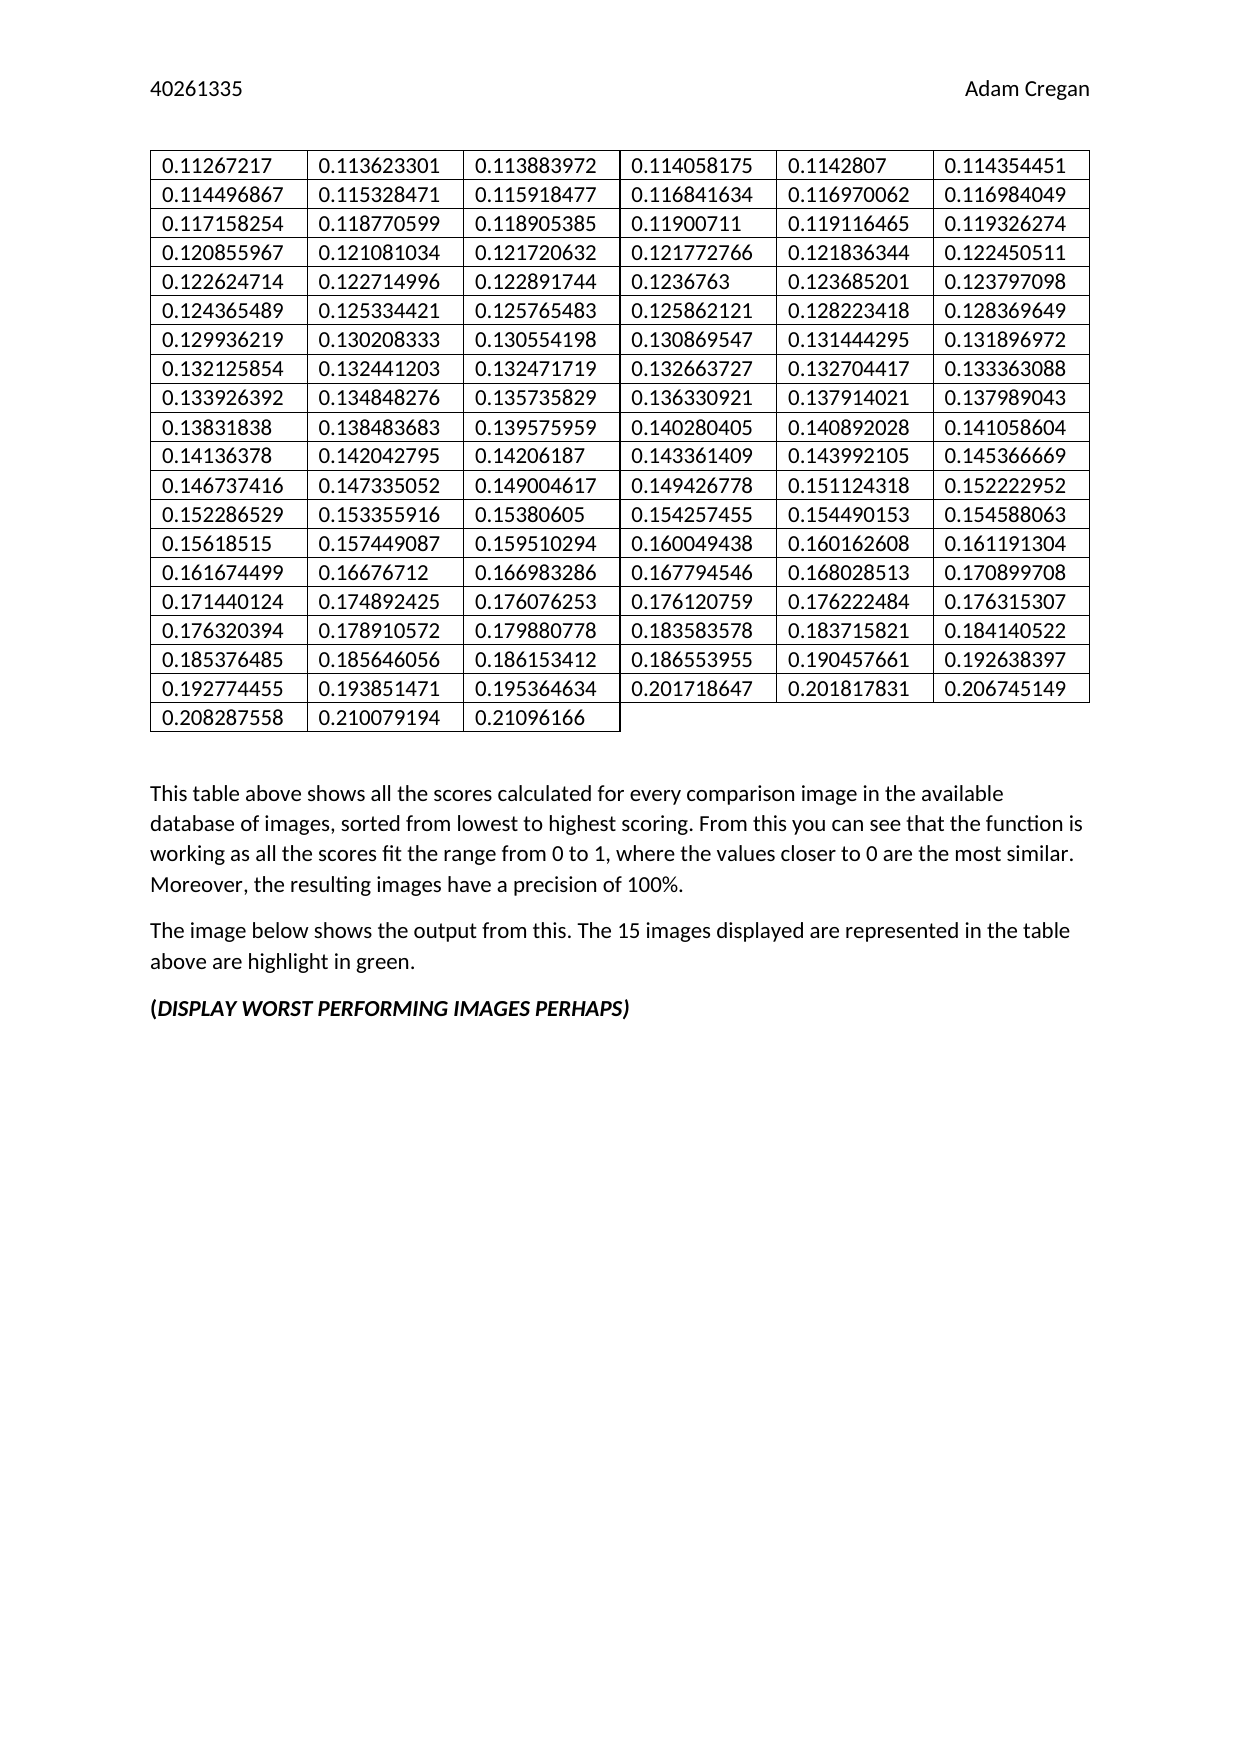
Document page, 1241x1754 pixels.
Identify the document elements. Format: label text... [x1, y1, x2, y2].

table_cell 0.118770599 [308, 209, 463, 237]
table_cell 0.140892028 [777, 413, 933, 441]
table_cell 0.160162608 [777, 529, 933, 557]
table_cell 0.157449087 [308, 529, 463, 557]
table_cell 0.193851471 [308, 674, 463, 702]
table_cell 0.206745149 [934, 674, 1089, 702]
table_cell 0.190457661 [777, 645, 933, 673]
table_cell 0.185376485 [151, 645, 307, 673]
table_cell 0.176120759 [621, 587, 776, 615]
table_cell 0.130208333 [308, 325, 463, 353]
table_cell 0.178910572 [308, 616, 463, 644]
table_cell 0.176076253 [464, 587, 619, 615]
table_cell 0.131896972 [934, 325, 1089, 353]
table_cell 0.13831838 [151, 413, 307, 441]
table_cell 0.138483683 [308, 413, 463, 441]
table_cell 0.159510294 [464, 529, 619, 557]
table_cell 0.160049438 [621, 529, 776, 557]
table_cell 0.201718647 [621, 674, 776, 702]
table_cell 0.1236763 [621, 267, 776, 295]
table_cell 0.129936219 [151, 325, 307, 353]
table_cell 0.142042795 [308, 442, 463, 470]
table_cell 0.149426778 [621, 471, 776, 499]
table_cell 0.152222952 [934, 471, 1089, 499]
table_cell 0.139575959 [464, 413, 619, 441]
table_cell 0.186153412 [464, 645, 619, 673]
table_cell 0.125765483 [464, 296, 619, 324]
table_cell 0.131444295 [777, 325, 933, 353]
table_cell 0.167794546 [621, 558, 776, 586]
table_cell 0.143361409 [621, 442, 776, 470]
table_cell 0.183583578 [621, 616, 776, 644]
table_cell 0.136330921 [621, 384, 776, 412]
table_cell 0.115918477 [464, 180, 619, 208]
table_cell 0.125334421 [308, 296, 463, 324]
table_cell 0.16676712 [308, 558, 463, 586]
table_cell 0.176315307 [934, 587, 1089, 615]
table_cell 0.123685201 [777, 267, 933, 295]
table_cell 0.122891744 [464, 267, 619, 295]
table_cell 0.115328471 [308, 180, 463, 208]
table_cell 0.135735829 [464, 384, 619, 412]
table_cell 0.14206187 [464, 442, 619, 470]
table_cell 0.114496867 [151, 180, 307, 208]
table_cell 0.208287558 [151, 703, 307, 731]
table_cell 0.174892425 [308, 587, 463, 615]
table_cell 0.146737416 [151, 471, 307, 499]
table_cell 0.154490153 [777, 500, 933, 528]
table_cell 0.185646056 [308, 645, 463, 673]
table_cell 0.183715821 [777, 616, 933, 644]
table_cell 0.120855967 [151, 238, 307, 266]
table_cell 0.168028513 [777, 558, 933, 586]
table_cell 0.117158254 [151, 209, 307, 237]
table_cell 0.143992105 [777, 442, 933, 470]
table_cell 0.132471719 [464, 355, 619, 382]
table_cell 0.21096166 [464, 703, 619, 731]
table_cell 0.184140522 [934, 616, 1089, 644]
table_cell 0.153355916 [308, 500, 463, 528]
table_cell 0.161191304 [934, 529, 1089, 557]
table_cell 0.14136378 [151, 442, 307, 470]
table_cell 0.201817831 [777, 674, 933, 702]
table_cell 0.171440124 [151, 587, 307, 615]
table_cell 0.151124318 [777, 471, 933, 499]
table_cell 0.113623301 [308, 151, 463, 179]
table_cell 0.132441203 [308, 355, 463, 382]
table_cell 0.124365489 [151, 296, 307, 324]
table_cell 0.140280405 [621, 413, 776, 441]
table_cell 0.116970062 [777, 180, 933, 208]
table_cell 0.130554198 [464, 325, 619, 353]
table_cell 0.145366669 [934, 442, 1089, 470]
table_cell 0.121720632 [464, 238, 619, 266]
table_cell 0.119326274 [934, 209, 1089, 237]
text The image below shows the output from this. The 15 images displayed are represented in the table above are highlight in green. [150, 917, 1090, 975]
table_cell 0.121836344 [777, 238, 933, 266]
table_cell 0.114058175 [621, 151, 776, 179]
table_cell 0.154588063 [934, 500, 1089, 528]
table_cell 0.11267217 [151, 151, 307, 179]
table_cell 0.176320394 [151, 616, 307, 644]
table_cell 0.132125854 [151, 355, 307, 382]
table_cell 0.166983286 [464, 558, 619, 586]
table_cell 0.121772766 [621, 238, 776, 266]
table_cell 0.137989043 [934, 384, 1089, 412]
table_cell 0.114354451 [934, 151, 1089, 179]
table_cell 0.132663727 [621, 355, 776, 382]
table_cell 0.125862121 [621, 296, 776, 324]
table_cell 0.11900711 [621, 209, 776, 237]
table_cell 0.130869547 [621, 325, 776, 353]
table_cell 0.154257455 [621, 500, 776, 528]
table_cell 0.192774455 [151, 674, 307, 702]
table_cell 0.192638397 [934, 645, 1089, 673]
table_cell 0.116984049 [934, 180, 1089, 208]
table_cell 0.121081034 [308, 238, 463, 266]
table_cell 0.122450511 [934, 238, 1089, 266]
table_cell 0.133926392 [151, 384, 307, 412]
table_cell 0.147335052 [308, 471, 463, 499]
text This table above shows all the scores calculated for every comparison image in the available database of images, sorted from lowest to highest scoring. From this you can see that the function is working as all the scores fit the range from 0 to 1, where the values closer to 0 are the most similar. Moreover, the resulting images have a precision of 100%. [150, 779, 1090, 898]
table_cell 0.195364634 [464, 674, 619, 702]
table_cell 0.179880778 [464, 616, 619, 644]
text (DISPLAY WORST PERFORMING IMAGES PERHAPS) [150, 994, 1090, 1022]
table_cell 0.137914021 [777, 384, 933, 412]
table_cell 0.119116465 [777, 209, 933, 237]
table_cell 0.152286529 [151, 500, 307, 528]
table_cell 0.161674499 [151, 558, 307, 586]
table_cell 0.128223418 [777, 296, 933, 324]
table_cell 0.133363088 [934, 355, 1089, 382]
table_cell 0.1142807 [777, 151, 933, 179]
table_cell 0.186553955 [621, 645, 776, 673]
table_cell 0.122714996 [308, 267, 463, 295]
table_cell 0.116841634 [621, 180, 776, 208]
table_cell 0.128369649 [934, 296, 1089, 324]
table_cell 0.122624714 [151, 267, 307, 295]
table_cell 0.118905385 [464, 209, 619, 237]
table_cell 0.132704417 [777, 355, 933, 382]
table_cell 0.176222484 [777, 587, 933, 615]
table_cell 0.113883972 [464, 151, 619, 179]
table_cell 0.149004617 [464, 471, 619, 499]
table_cell 0.15380605 [464, 500, 619, 528]
table_cell 0.134848276 [308, 384, 463, 412]
table_cell 0.170899708 [934, 558, 1089, 586]
table_cell 0.141058604 [934, 413, 1089, 441]
table_cell 0.15618515 [151, 529, 307, 557]
table_cell 0.210079194 [308, 703, 463, 731]
table_cell 0.123797098 [934, 267, 1089, 295]
